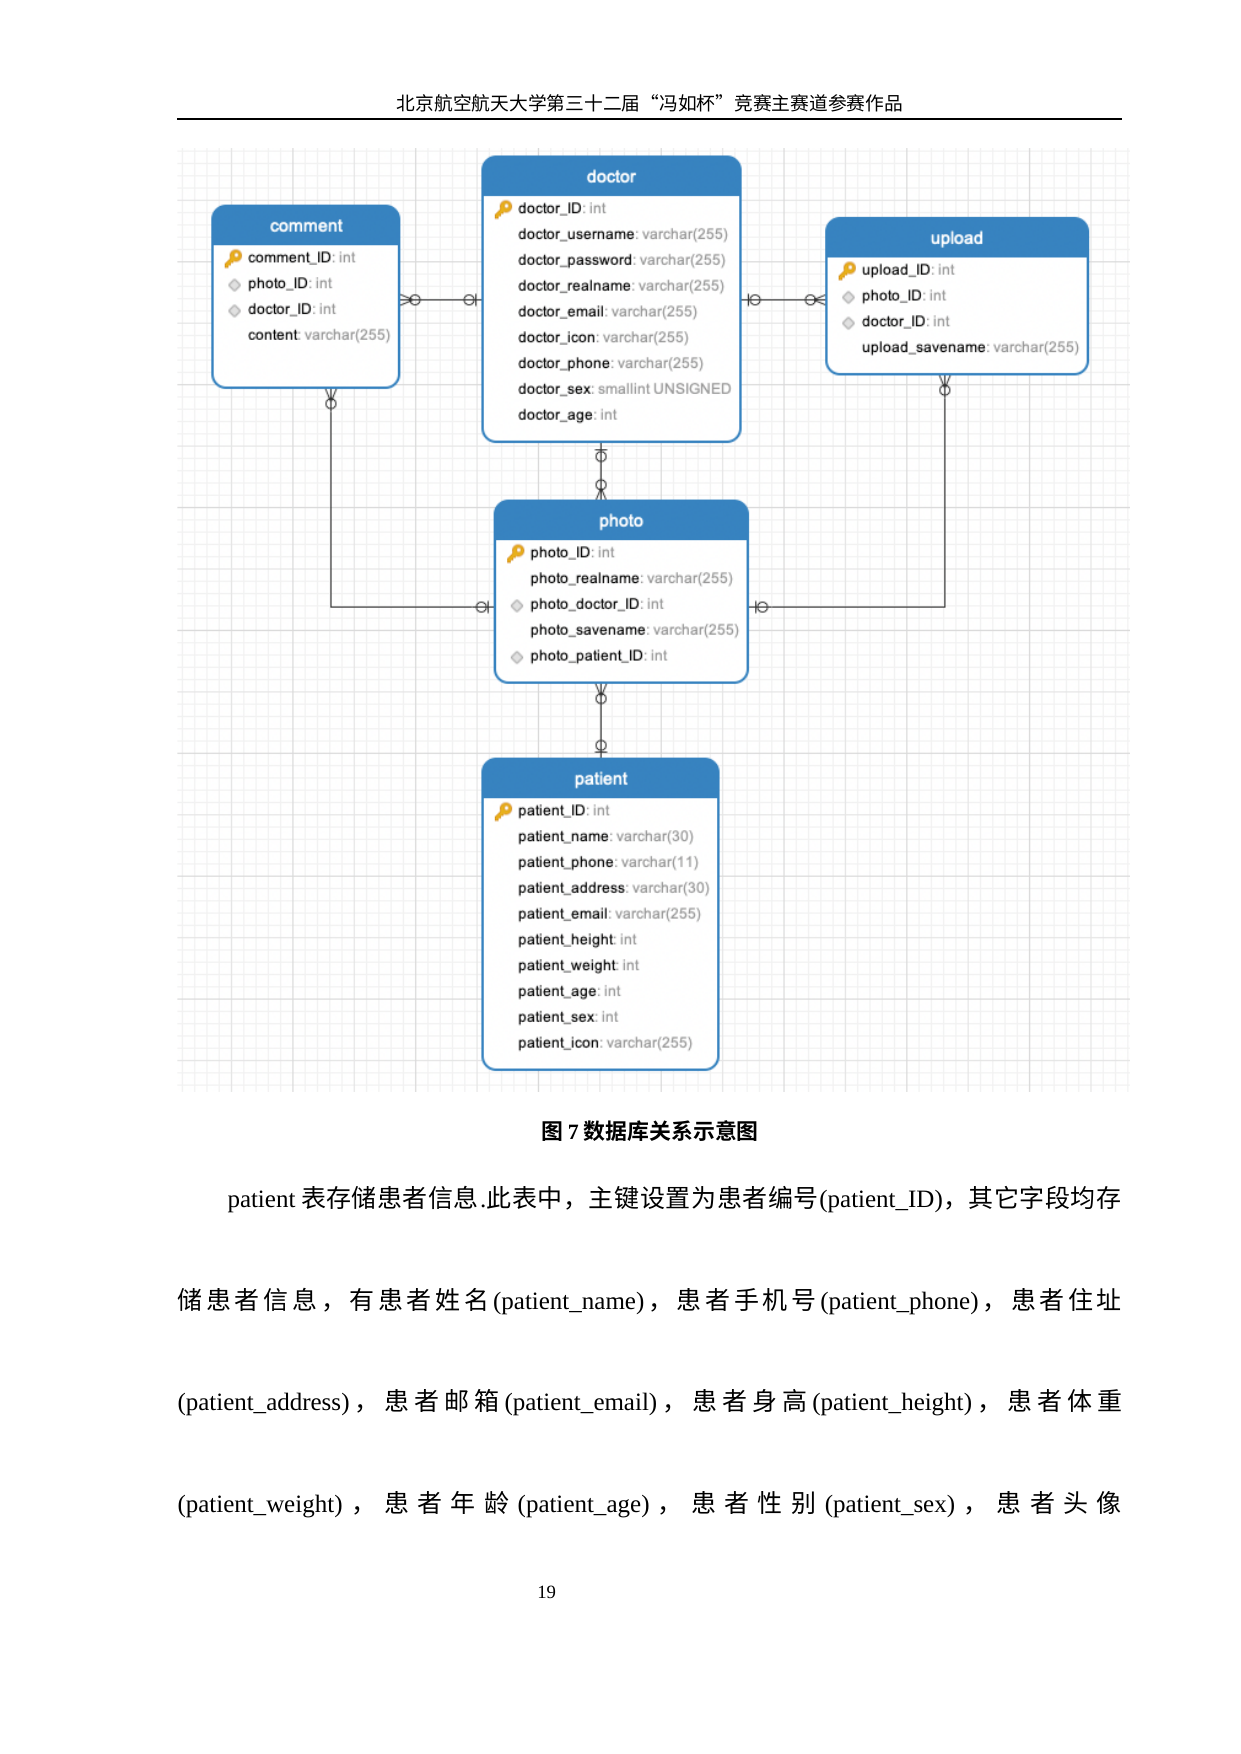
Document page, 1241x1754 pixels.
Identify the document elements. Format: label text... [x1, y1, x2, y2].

picture [177, 148, 1130, 1092]
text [177, 1163, 1122, 1537]
